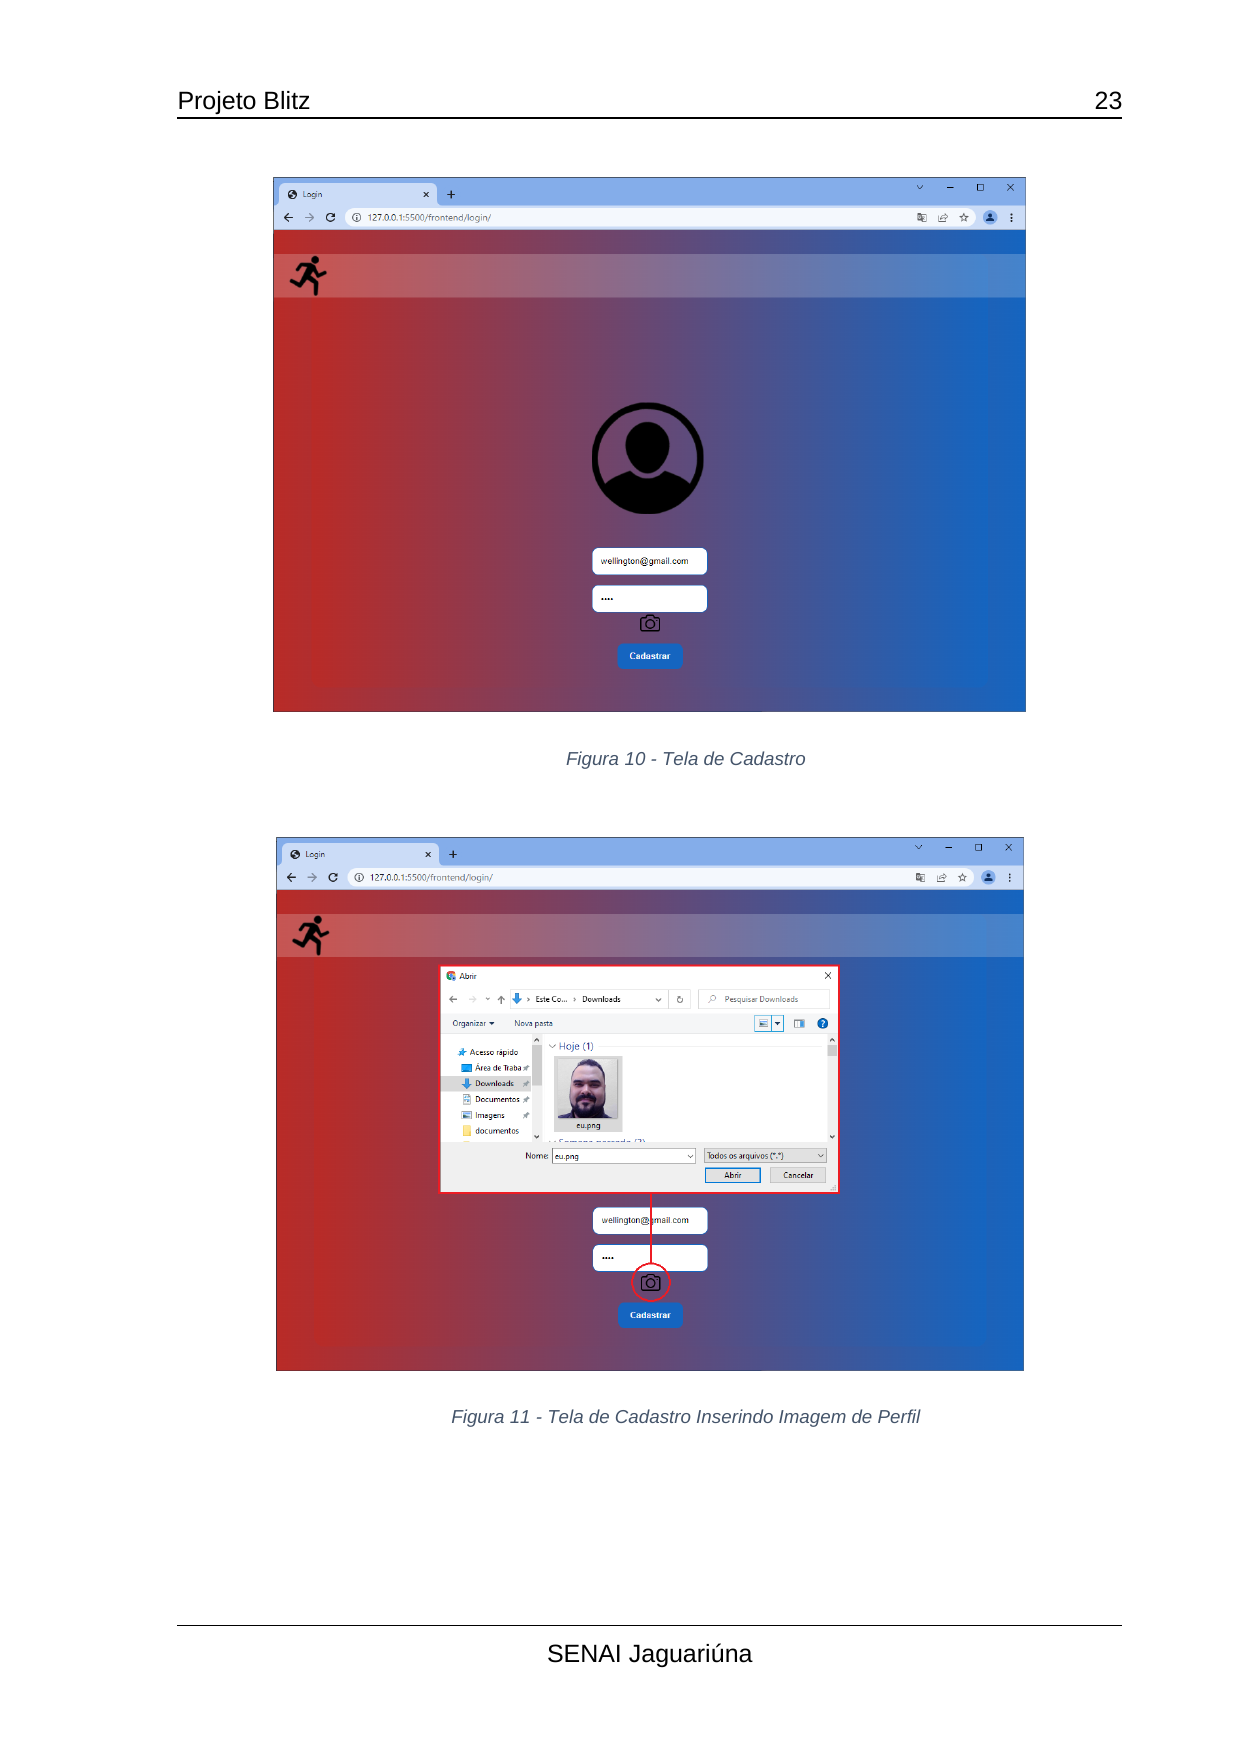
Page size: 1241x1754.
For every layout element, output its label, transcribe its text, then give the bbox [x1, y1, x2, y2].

picture [276, 837, 1024, 1371]
text Figura 11 - Tela de Cadastro Inserindo Imagem de Perfil [177, 1406, 1122, 1427]
picture [273, 177, 1026, 712]
text Figura 10 - Tela de Cadastro [177, 747, 1122, 769]
